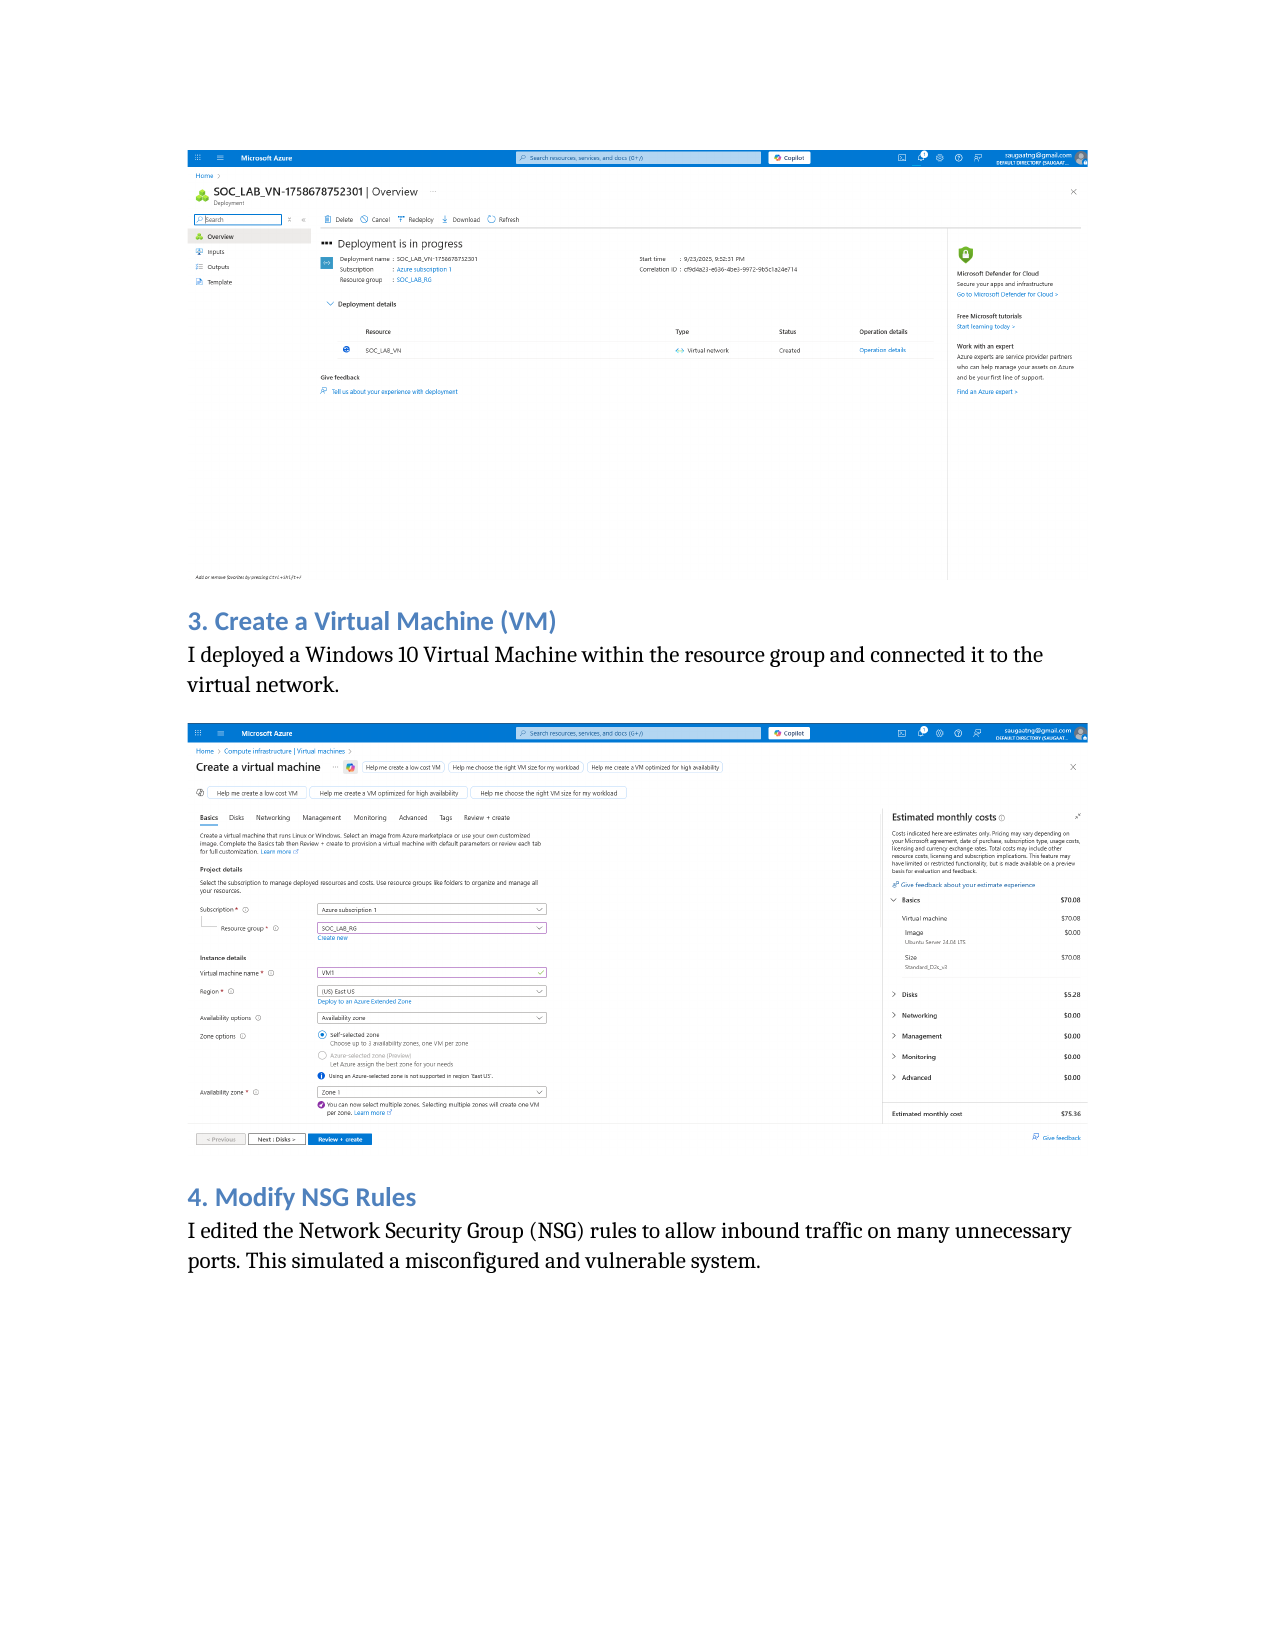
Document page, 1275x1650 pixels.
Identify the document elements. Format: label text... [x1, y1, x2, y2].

subtitle 3. Create a Virtual Machine (VM) [187, 604, 1087, 637]
text I edited the Network Security Group (NSG) rules to allow inbound traffic on many unnecessary ports. This simulated a misconfigured and vulnerable system. [187, 1218, 1087, 1274]
subtitle 4. Modify NSG Rules [187, 1180, 1087, 1213]
picture [187, 150, 1088, 580]
text I deployed a Windows 10 Virtual Machine within the resource group and connected it to the virtual network. [187, 642, 1087, 699]
picture [187, 723, 1088, 1156]
